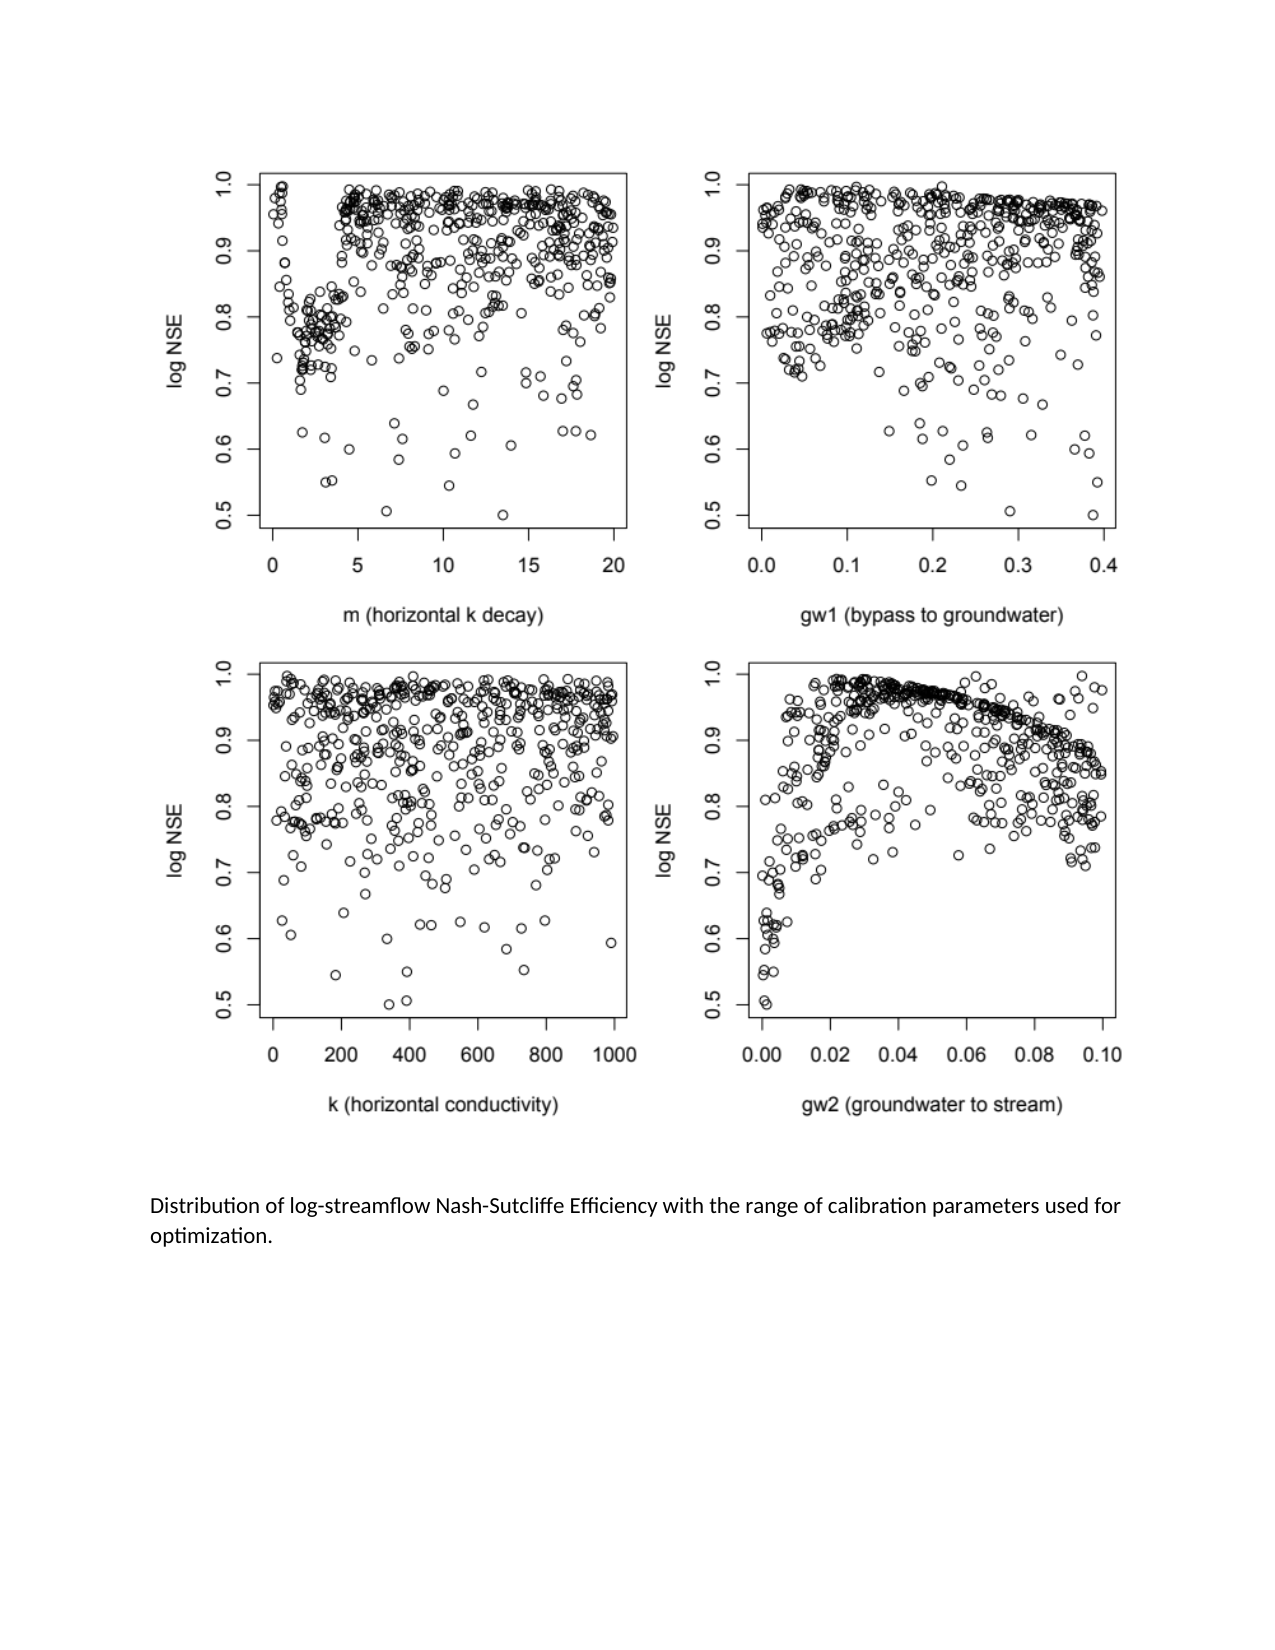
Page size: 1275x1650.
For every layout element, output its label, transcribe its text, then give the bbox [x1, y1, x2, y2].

text Distribution of log-streamflow Nash-Sutcliffe Efficiency with the range of calibration parameters used for optimization. [150, 1191, 1125, 1249]
